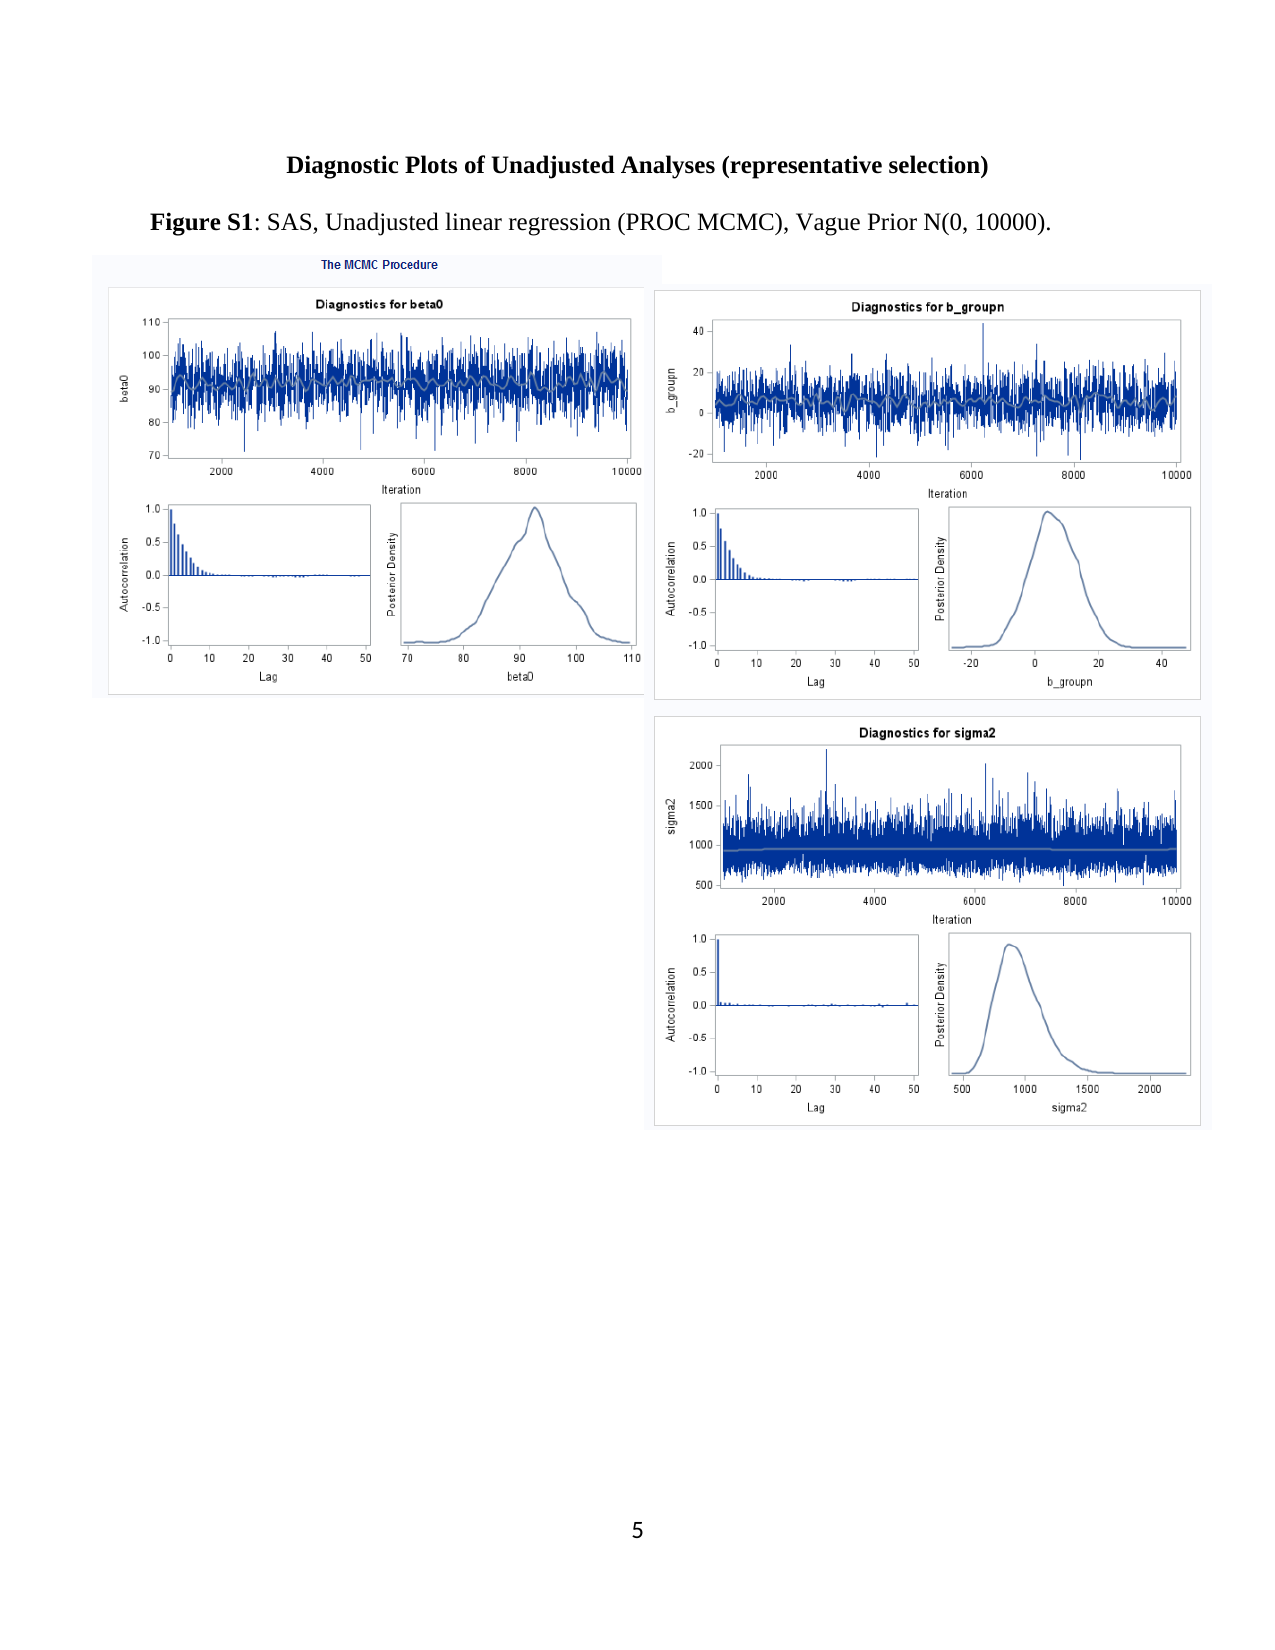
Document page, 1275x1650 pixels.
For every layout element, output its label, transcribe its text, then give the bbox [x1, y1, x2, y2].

picture [92, 255, 1212, 1130]
text Diagnostic Plots of Unadjusted Analyses (representative selection) [150, 150, 1125, 179]
text Figure S1: SAS, Unadjusted linear regression (PROC MCMC), Vague Prior N(0, 10000). [150, 207, 1125, 236]
